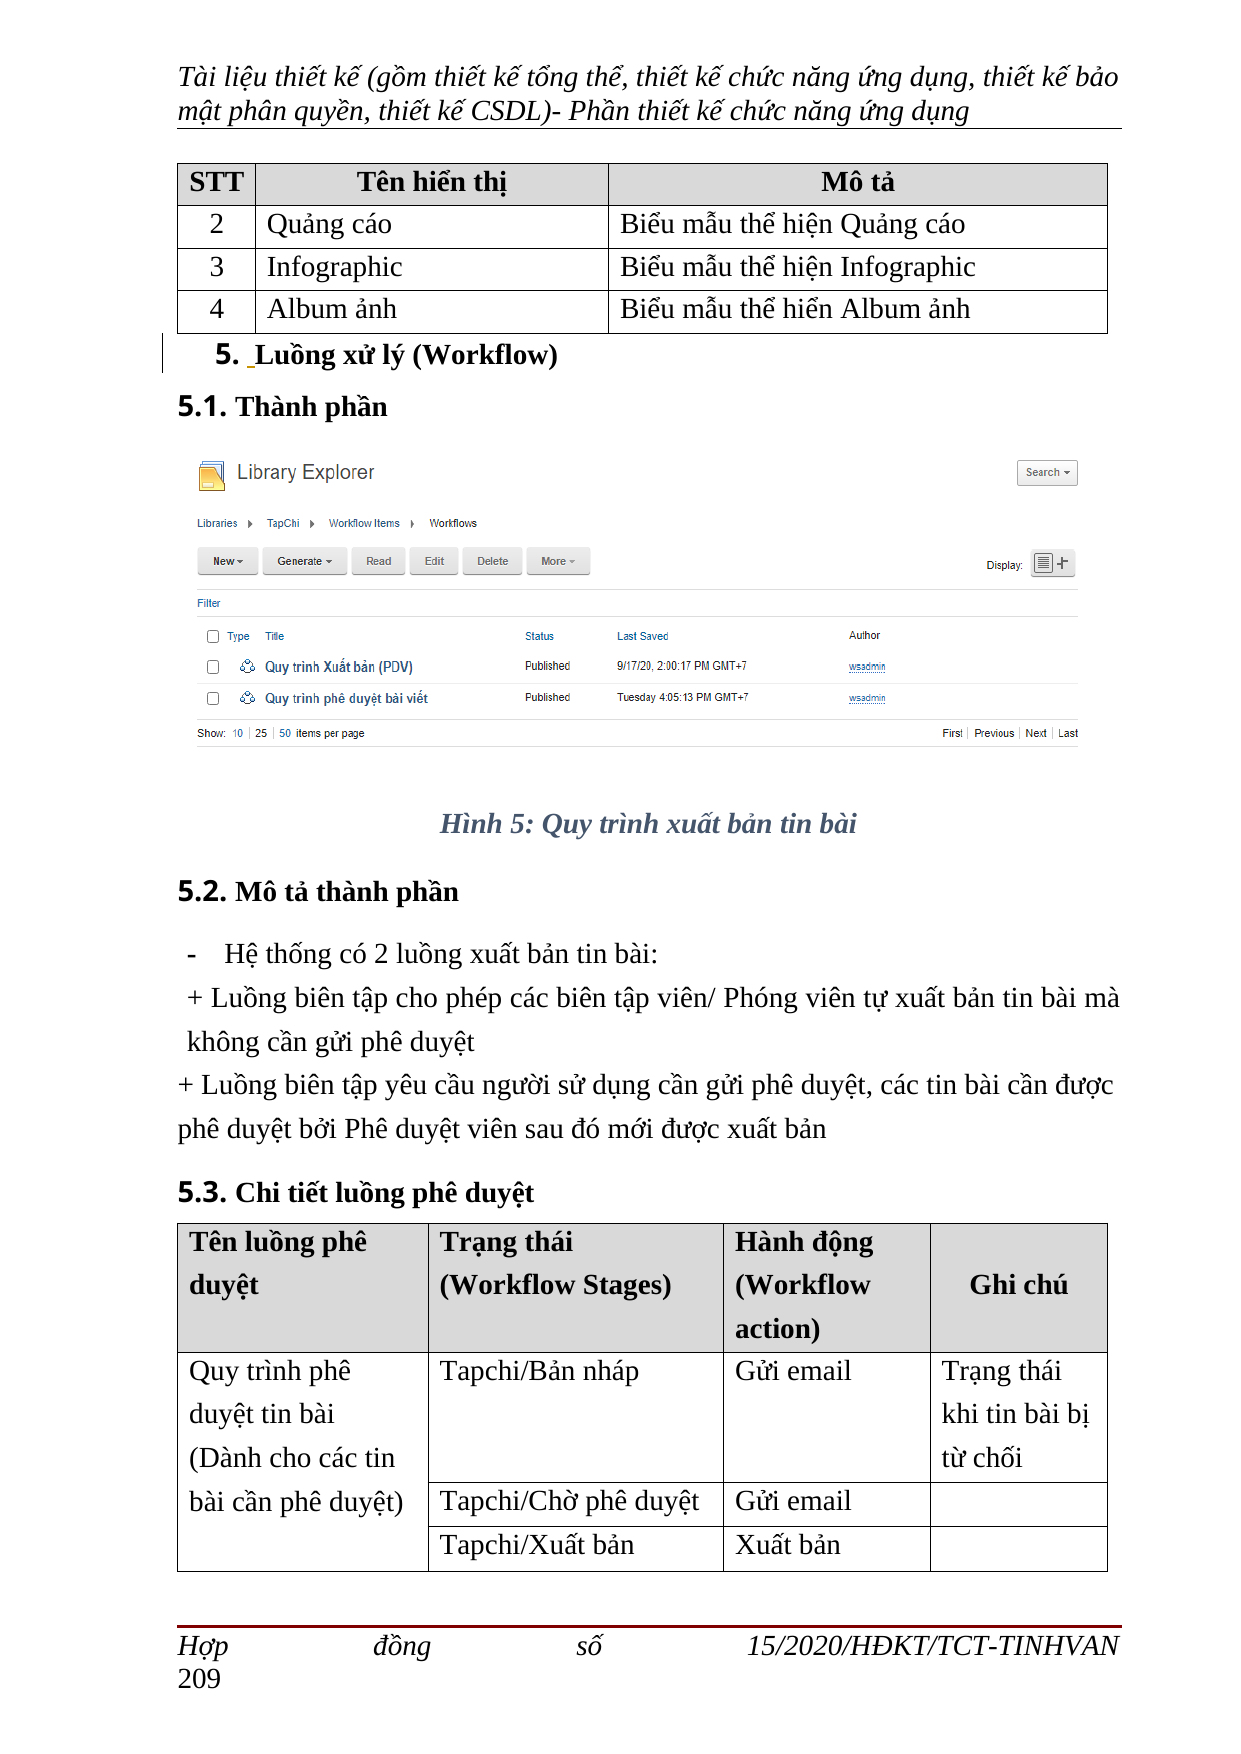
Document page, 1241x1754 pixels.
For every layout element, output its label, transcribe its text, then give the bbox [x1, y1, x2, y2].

list + Luồng biên tập cho phép các biên tập viên/ Phóng viên tự xuất bản tin bài mà không cần gửi phê duyệt [187, 980, 1122, 1057]
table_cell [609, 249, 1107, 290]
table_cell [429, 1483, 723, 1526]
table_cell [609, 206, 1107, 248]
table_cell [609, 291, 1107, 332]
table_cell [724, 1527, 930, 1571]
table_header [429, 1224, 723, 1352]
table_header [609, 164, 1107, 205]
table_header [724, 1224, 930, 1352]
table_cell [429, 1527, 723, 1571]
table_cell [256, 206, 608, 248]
subtitle Chi tiết luồng phê duyệt [177, 1171, 1122, 1211]
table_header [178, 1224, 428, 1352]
picture [177, 436, 1099, 781]
text Hình 5: Quy trình xuất bản tin bài [177, 806, 1122, 839]
subtitle Thành phần [177, 385, 1122, 425]
subtitle Mô tả thành phần [177, 870, 1122, 910]
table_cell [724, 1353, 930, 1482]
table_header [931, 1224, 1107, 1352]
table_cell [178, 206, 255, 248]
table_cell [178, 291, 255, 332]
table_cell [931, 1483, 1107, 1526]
subtitle Luồng xử lý (Workflow) [215, 333, 1122, 373]
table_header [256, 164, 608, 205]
text Hệ thống có 2 luồng xuất bản tin bài: [187, 937, 1122, 970]
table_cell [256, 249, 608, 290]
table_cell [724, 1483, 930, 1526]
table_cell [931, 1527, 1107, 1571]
text + Luồng biên tập yêu cầu người sử dụng cần gửi phê duyệt, các tin bài cần được phê duyệt bởi Phê duyệt viên sau đó mới được xuất bản [177, 1067, 1122, 1144]
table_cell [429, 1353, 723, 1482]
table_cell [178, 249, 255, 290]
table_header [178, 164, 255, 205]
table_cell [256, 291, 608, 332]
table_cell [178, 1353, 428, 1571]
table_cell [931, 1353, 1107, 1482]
